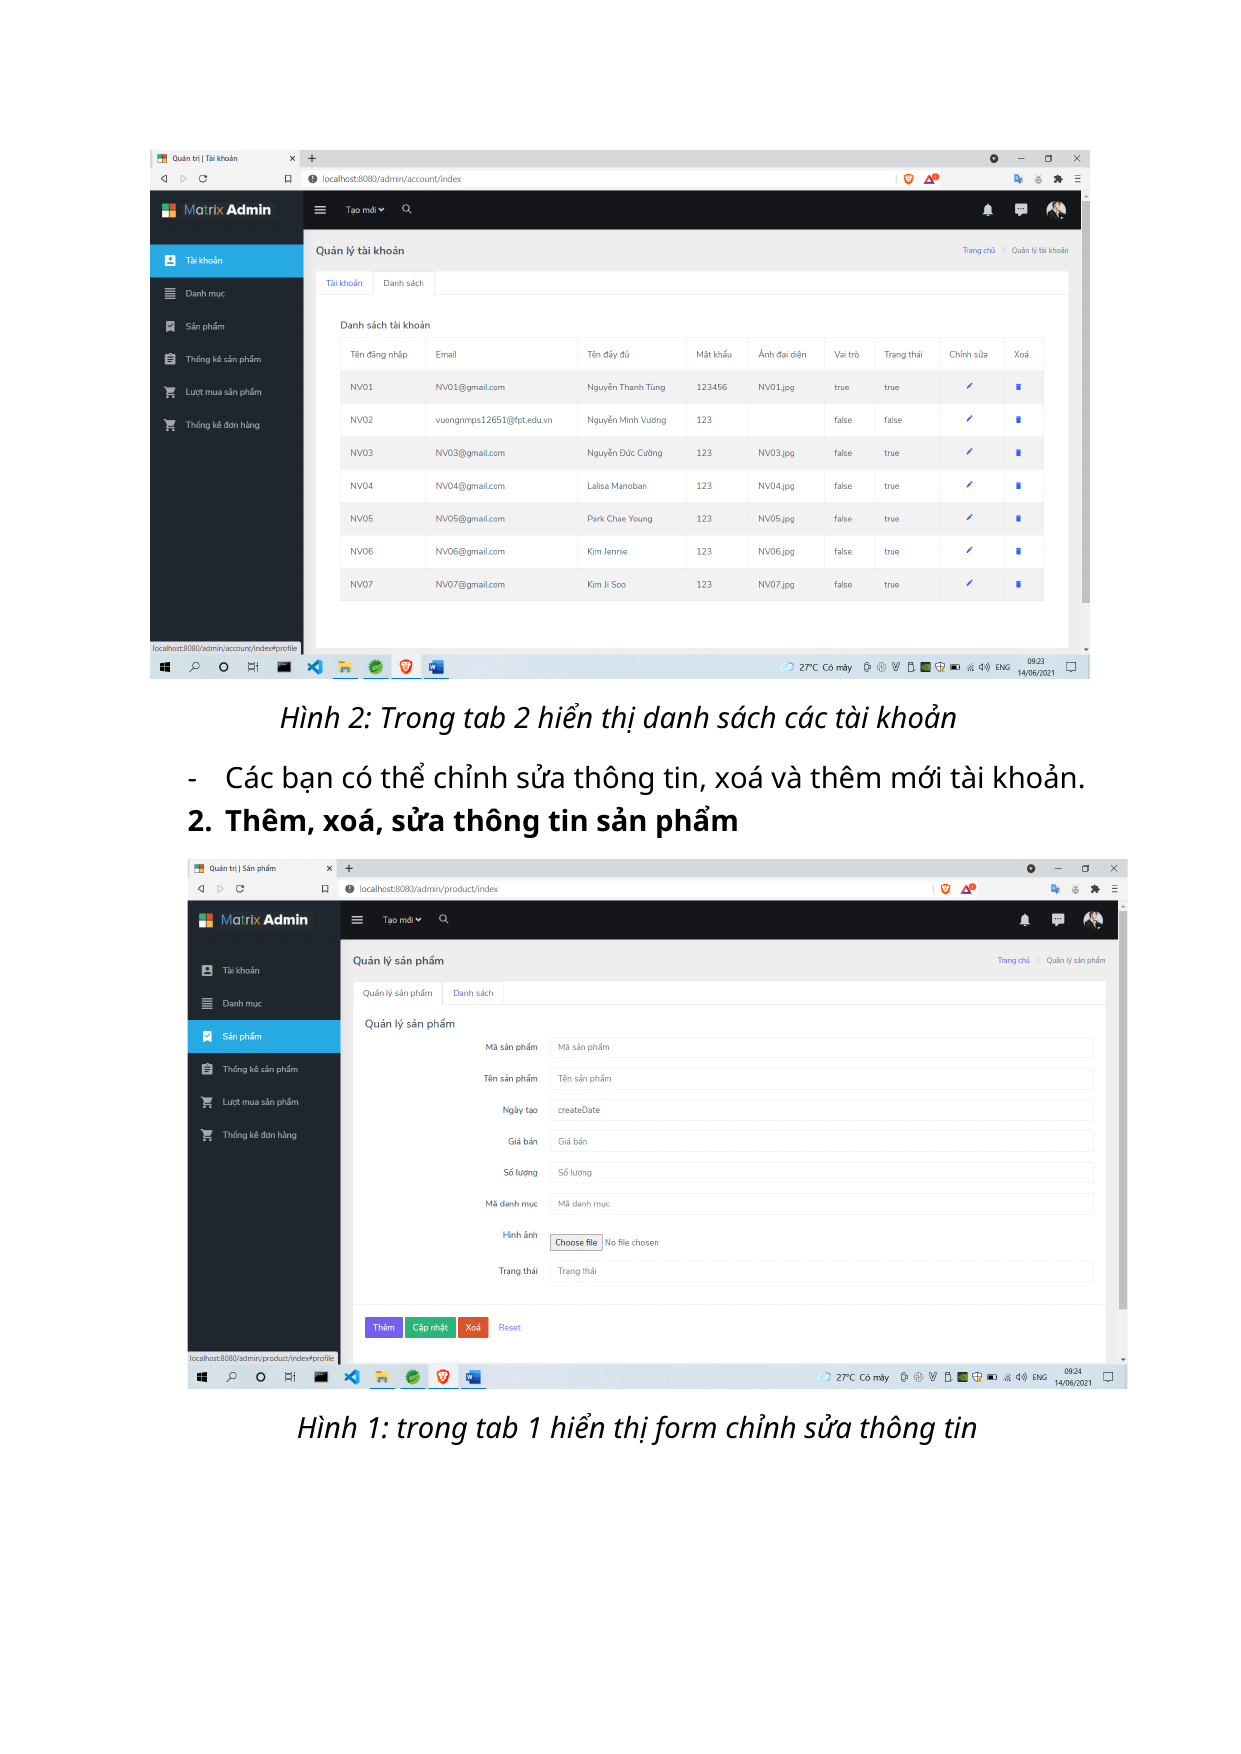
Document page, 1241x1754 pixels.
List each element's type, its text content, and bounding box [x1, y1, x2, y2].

text Hình 2: Trong tab 2 hiển thị danh sách các tài khoản [150, 698, 1090, 737]
list Các bạn có thể chỉnh sửa thông tin, xoá và thêm mới tài khoản. [187, 757, 1090, 797]
picture [187, 859, 1128, 1389]
text Hình 1: trong tab 1 hiển thị form chỉnh sửa thông tin [187, 1407, 1090, 1447]
picture [150, 150, 1091, 679]
list Thêm, xoá, sửa thông tin sản phẩm [187, 800, 1090, 840]
